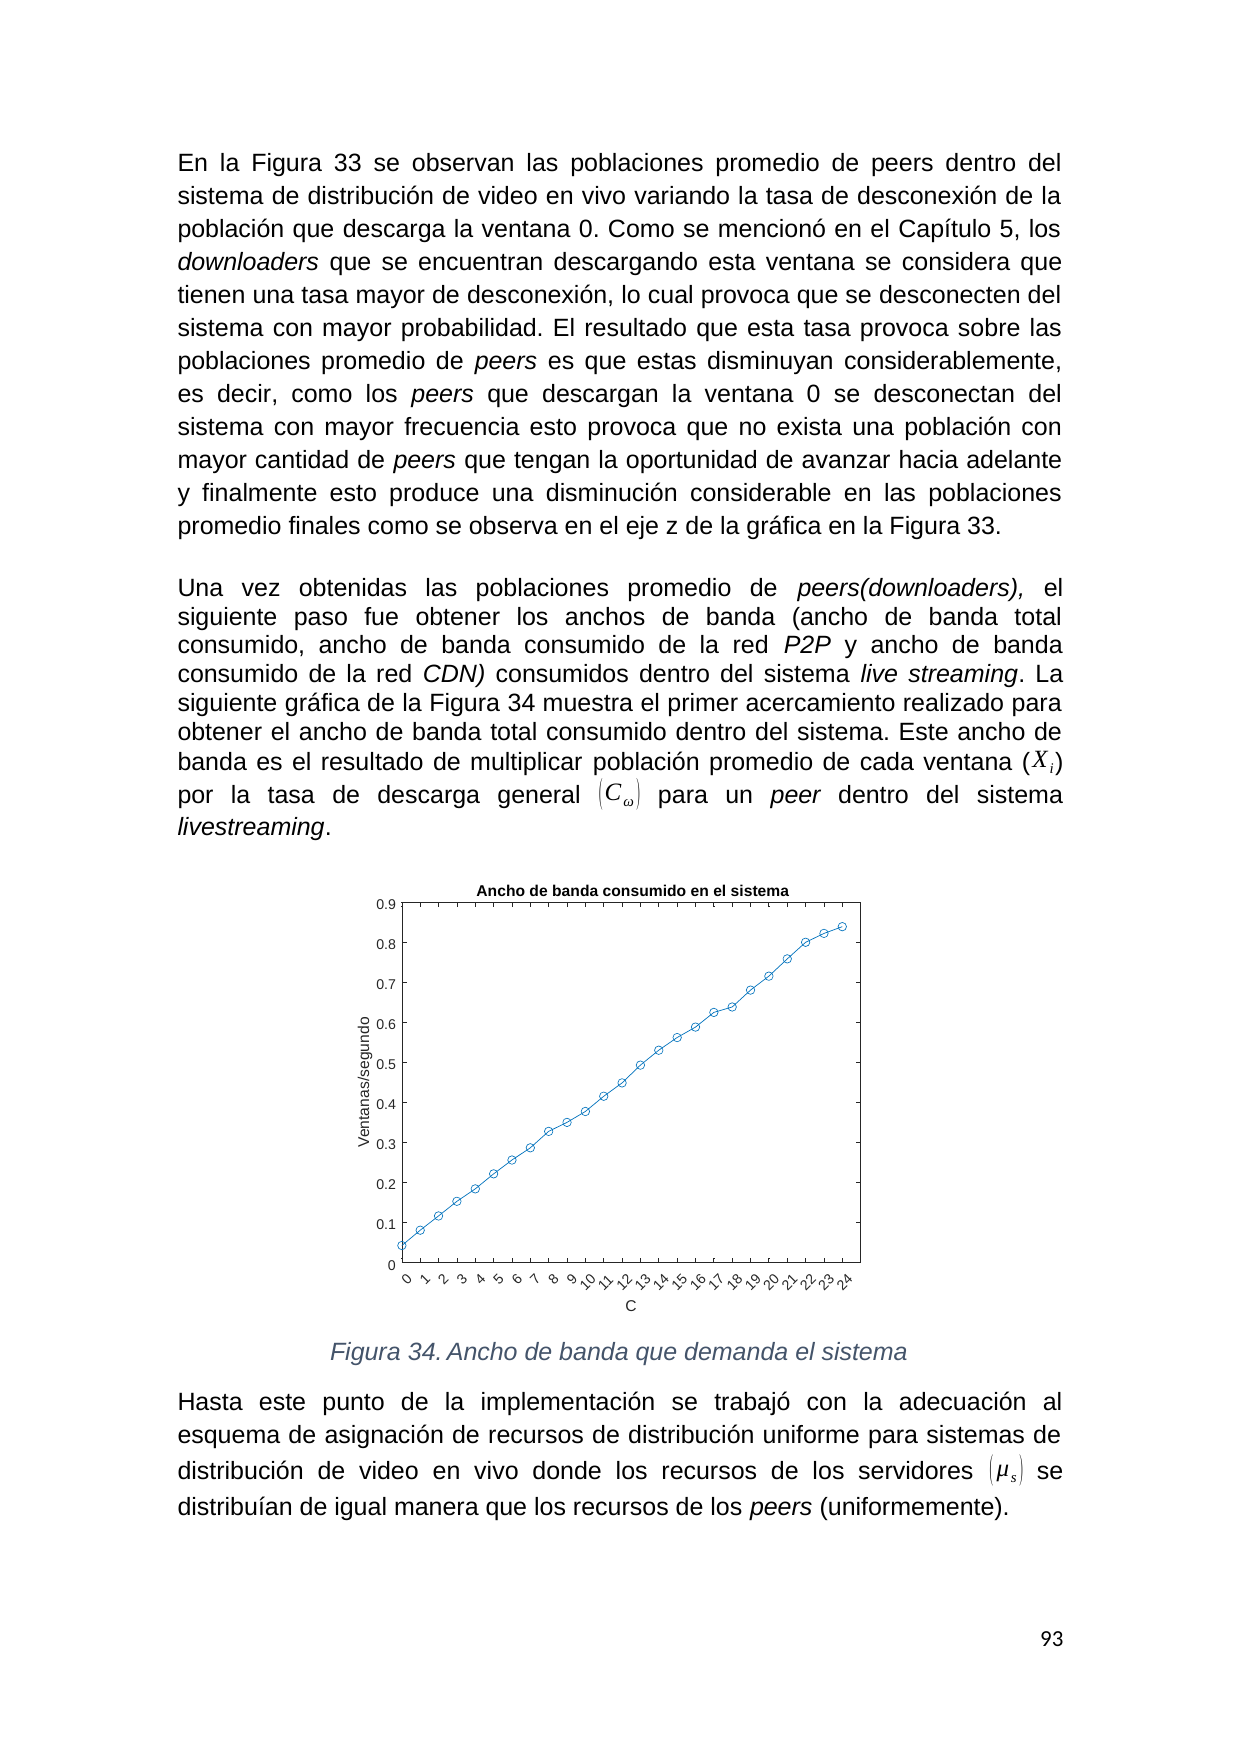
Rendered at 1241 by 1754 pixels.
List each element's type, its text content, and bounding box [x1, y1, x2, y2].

text Hasta este punto de la implementación se trabajó con la adecuación al esquema de asignación de recursos de distribución uniforme para sistemas de distribución de video en vivo donde los recursos de los servidores se distribuían de igual manera que los recursos de los peers (uniformemente). [177, 1387, 1063, 1521]
text Una vez obtenidas las poblaciones promedio de peers(downloaders), el siguiente paso fue obtener los anchos de banda (ancho de banda total consumido, ancho de banda consumido de la red P2P y ancho de banda consumido de la red CDN) consumidos dentro del sistema live streaming. La siguiente gráfica de la Figura 34 muestra el primer acercamiento realizado para obtener el ancho de banda total consumido dentro del sistema. Este ancho de banda es el resultado de multiplicar población promedio de cada ventana () por la tasa de descarga general para un peer dentro del sistema livestreaming. [177, 573, 1063, 840]
text Figura 34. Ancho de banda que demanda el sistema [177, 1337, 1063, 1366]
text En la Figura 33 se observan las poblaciones promedio de peers dentro del sistema de distribución de video en vivo variando la tasa de desconexión de la población que descarga la ventana 0. Como se mencionó en el Capítulo 5, los downloaders que se encuentran descargando esta ventana se considera que tienen una tasa mayor de desconexión, lo cual provoca que se desconecten del sistema con mayor probabilidad. El resultado que esta tasa provoca sobre las poblaciones promedio de peers es que estas disminuyan considerablemente, es decir, como los peers que descargan la ventana 0 se desconectan del sistema con mayor frecuencia esto provoca que no exista una población con mayor cantidad de peers que tengan la oportunidad de avanzar hacia adelante y finalmente esto produce una disminución considerable en las poblaciones promedio finales como se observa en el eje z de la gráfica en la Figura 33. [177, 148, 1063, 539]
